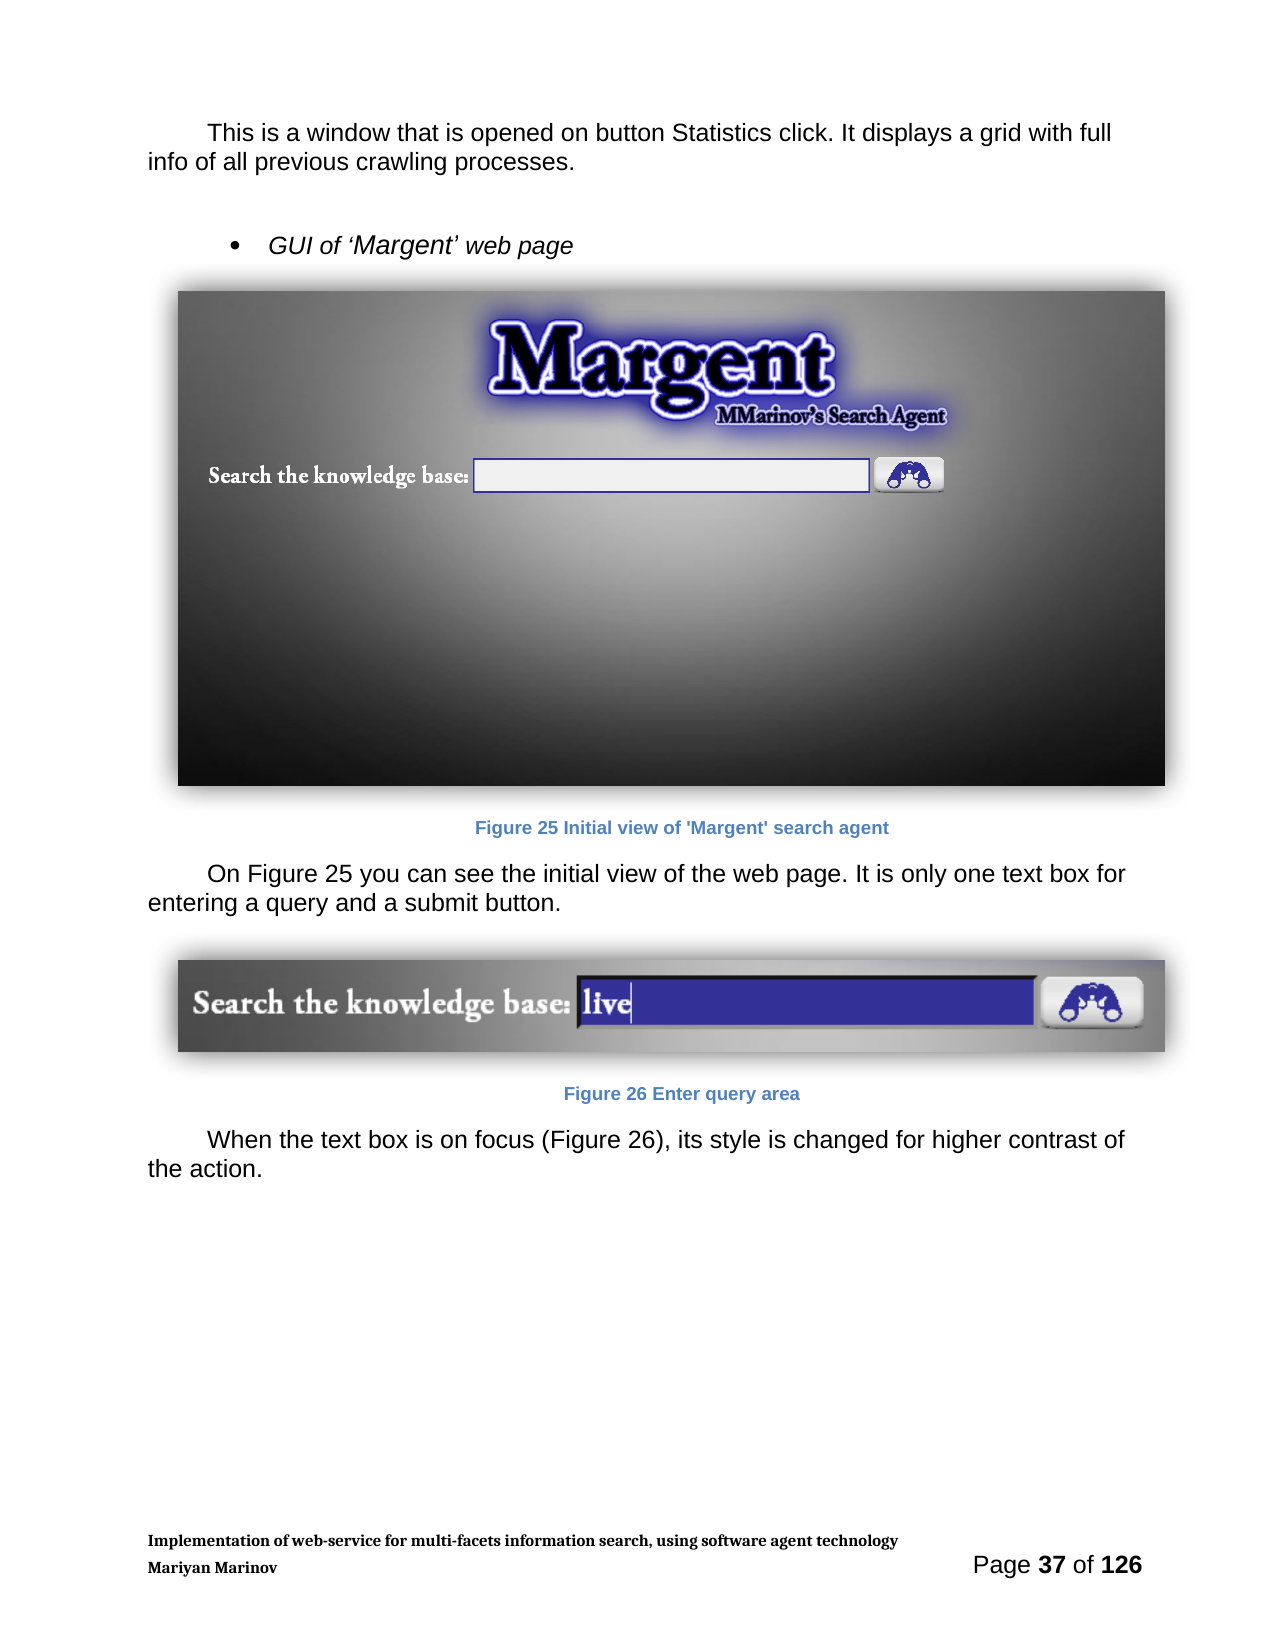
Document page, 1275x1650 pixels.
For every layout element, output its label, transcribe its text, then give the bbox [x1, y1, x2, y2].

text On Figure 25 you can see the initial view of the web page. It is only one text box for entering a query and a submit button. [148, 859, 1157, 917]
text Figure Initial view of 'Margent' search agent [148, 817, 1157, 838]
list GUI of ‘Margent’ web page [231, 229, 1157, 261]
text When the text box is on focus (Figure 26), its style is changed for higher contrast of the action. [148, 1125, 1157, 1182]
text This is a window that is opened on button Statistics click. It displays a grid with full info of all previous crawling processes. [148, 118, 1157, 176]
text Figure Enter query area [148, 1083, 1157, 1104]
picture [178, 960, 1165, 1052]
picture [178, 291, 1165, 786]
